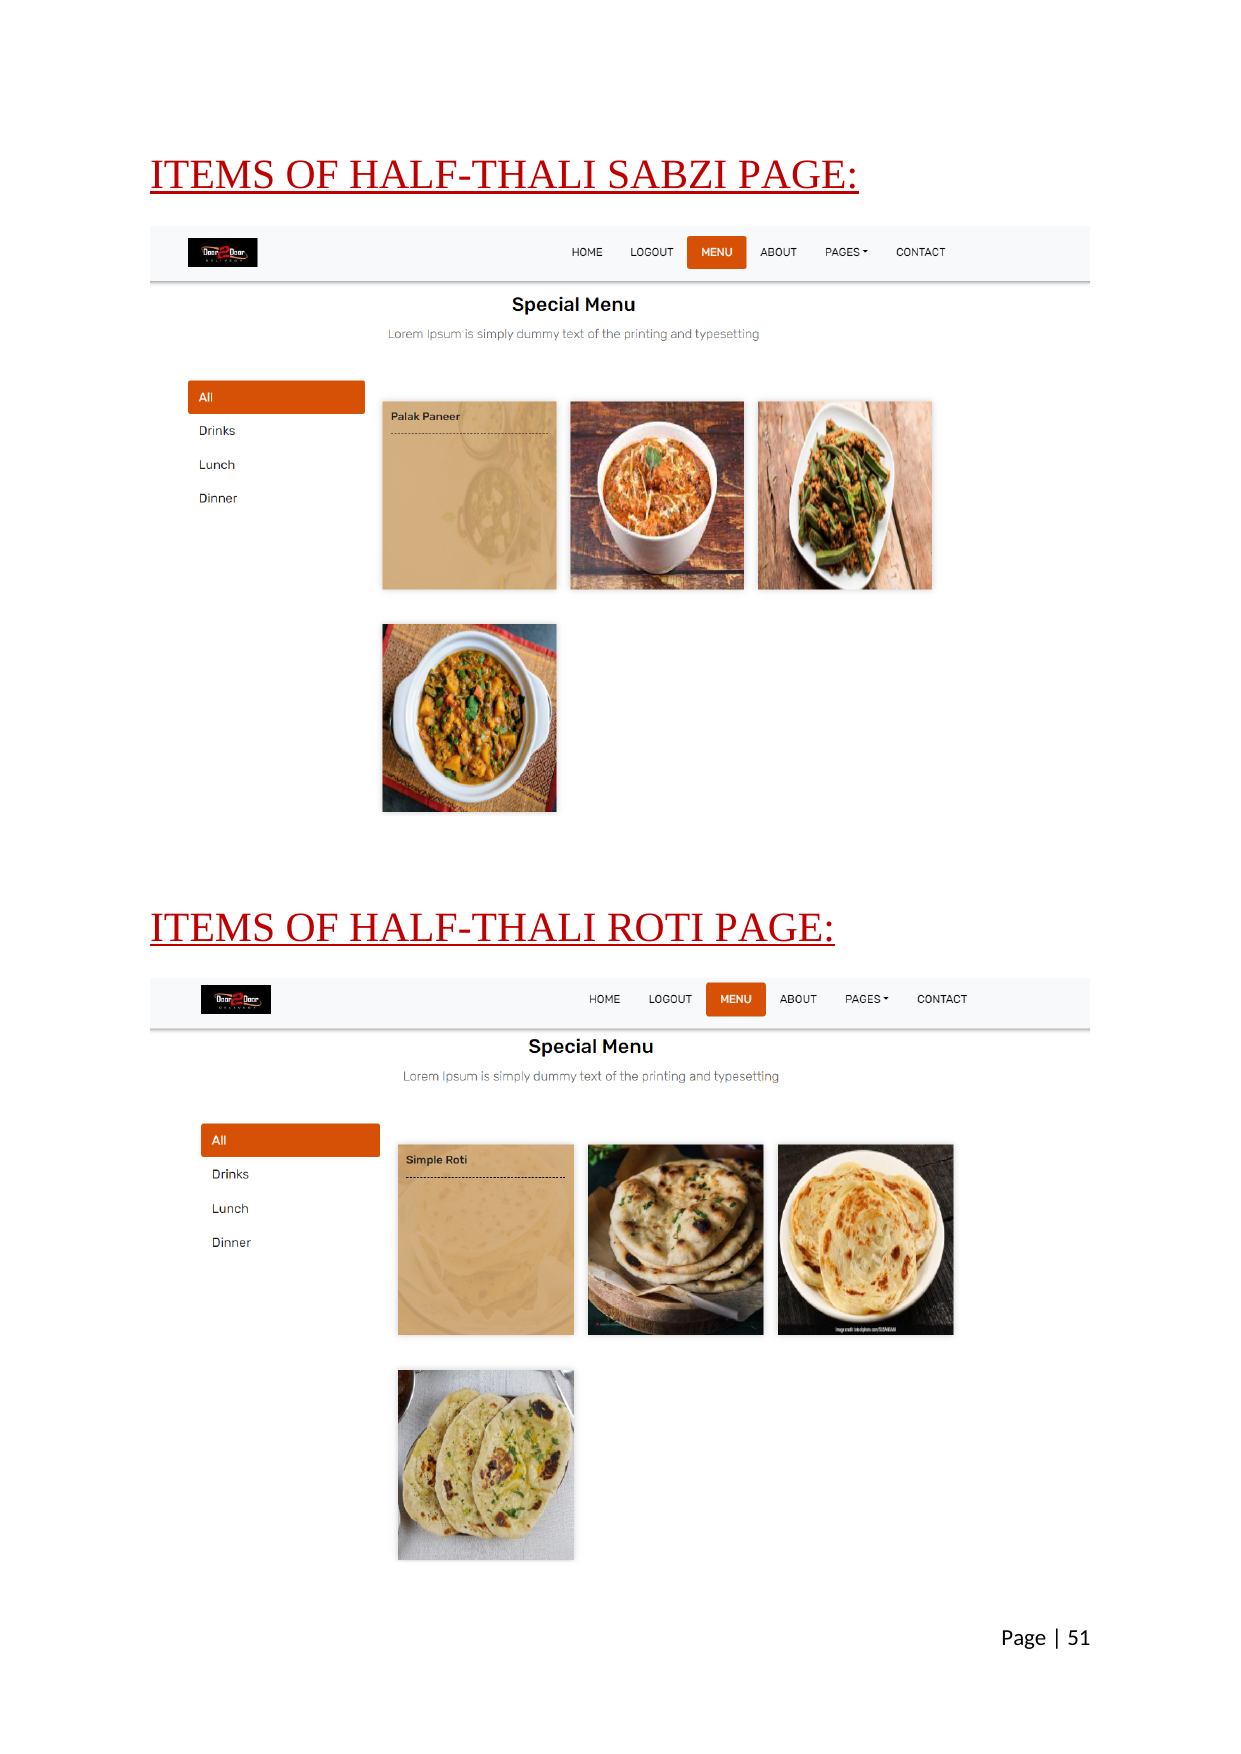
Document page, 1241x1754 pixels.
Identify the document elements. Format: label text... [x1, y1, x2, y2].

text ITEMS OF HALF-THALI SABZI PAGE: [150, 150, 1090, 198]
text ITEMS OF HALF-THALI ROTI PAGE: [150, 903, 1090, 951]
picture [150, 978, 1091, 1562]
picture [150, 226, 1091, 816]
